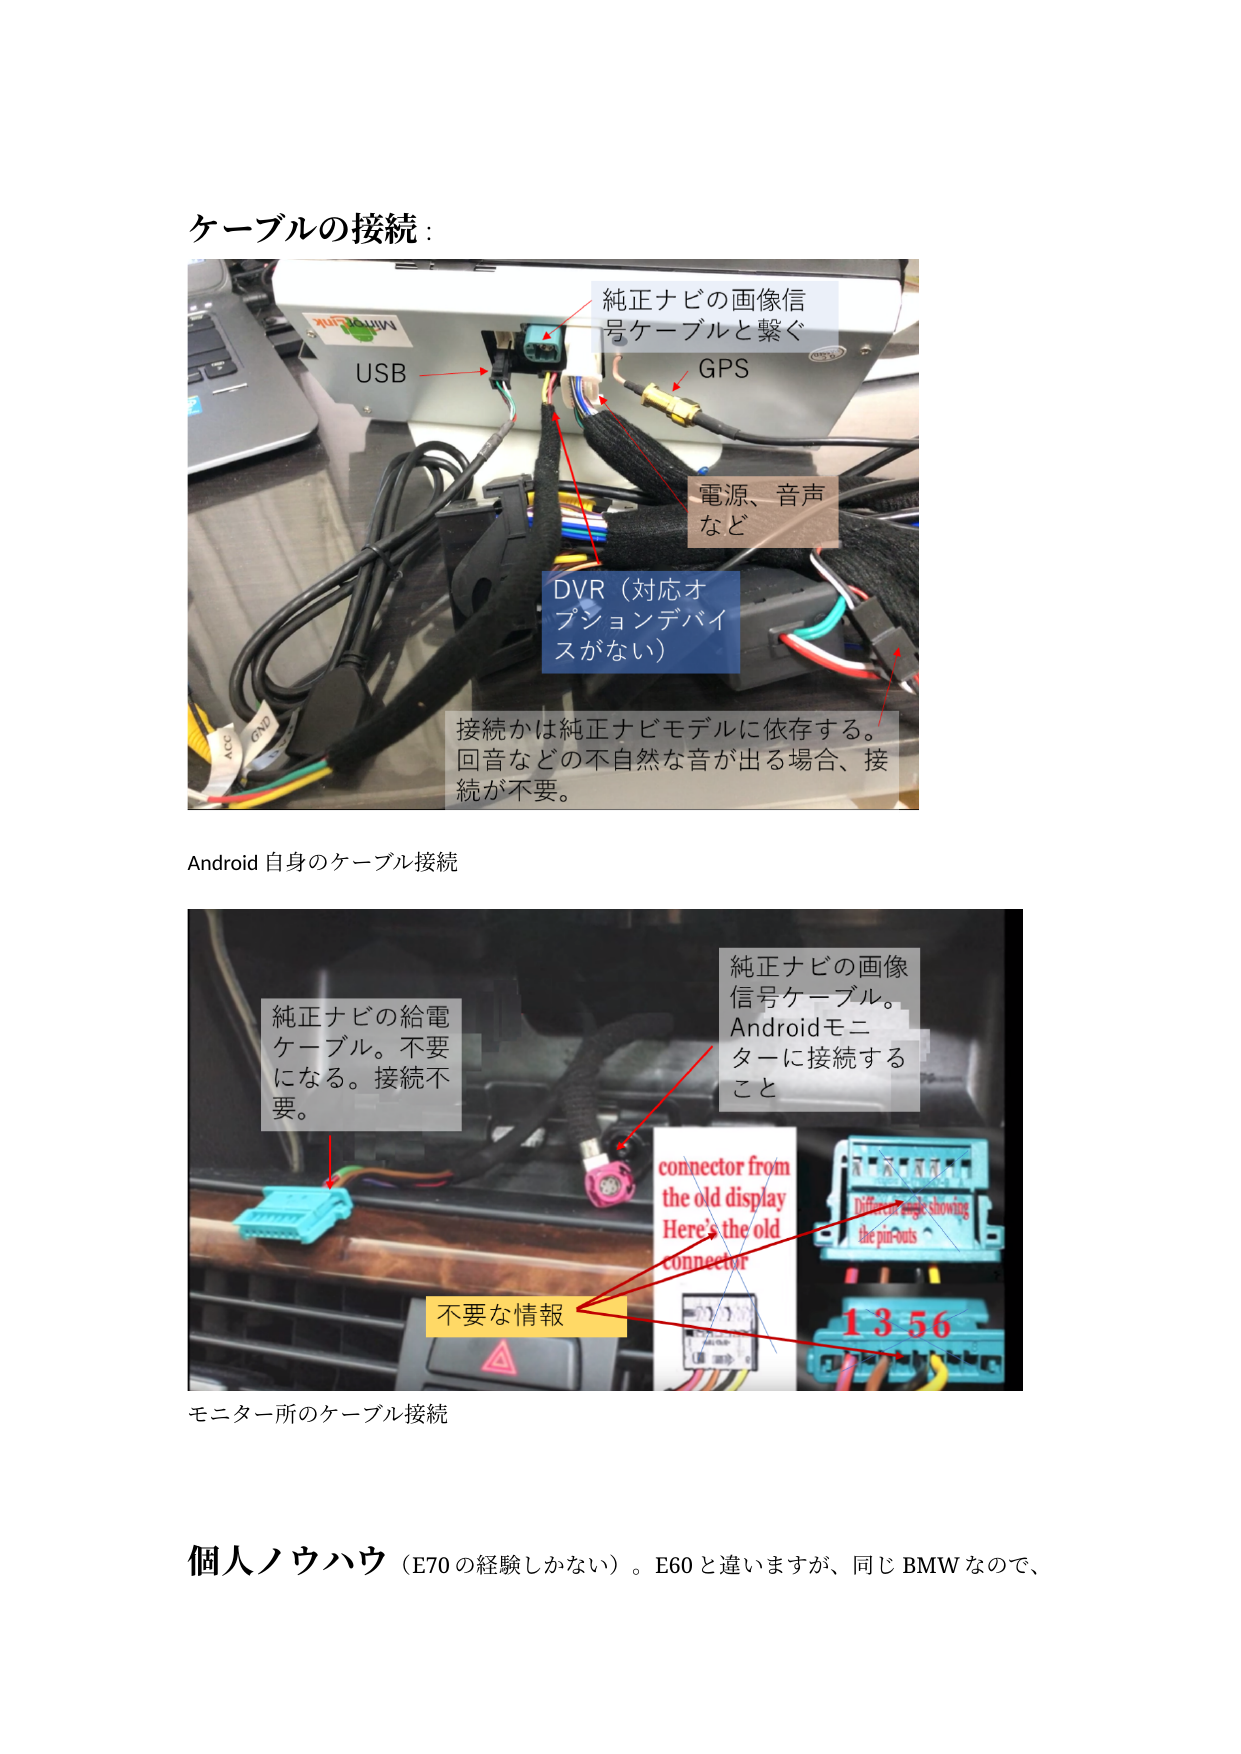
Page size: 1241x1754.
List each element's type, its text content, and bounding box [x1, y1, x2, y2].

picture [187, 909, 1023, 1391]
text モニター所のケーブル接続 [187, 1397, 1053, 1429]
picture [187, 259, 919, 823]
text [187, 1527, 1053, 1592]
text Android 自身のケーブル接続 [187, 844, 1053, 877]
text ケーブルの接続： [187, 194, 1053, 259]
